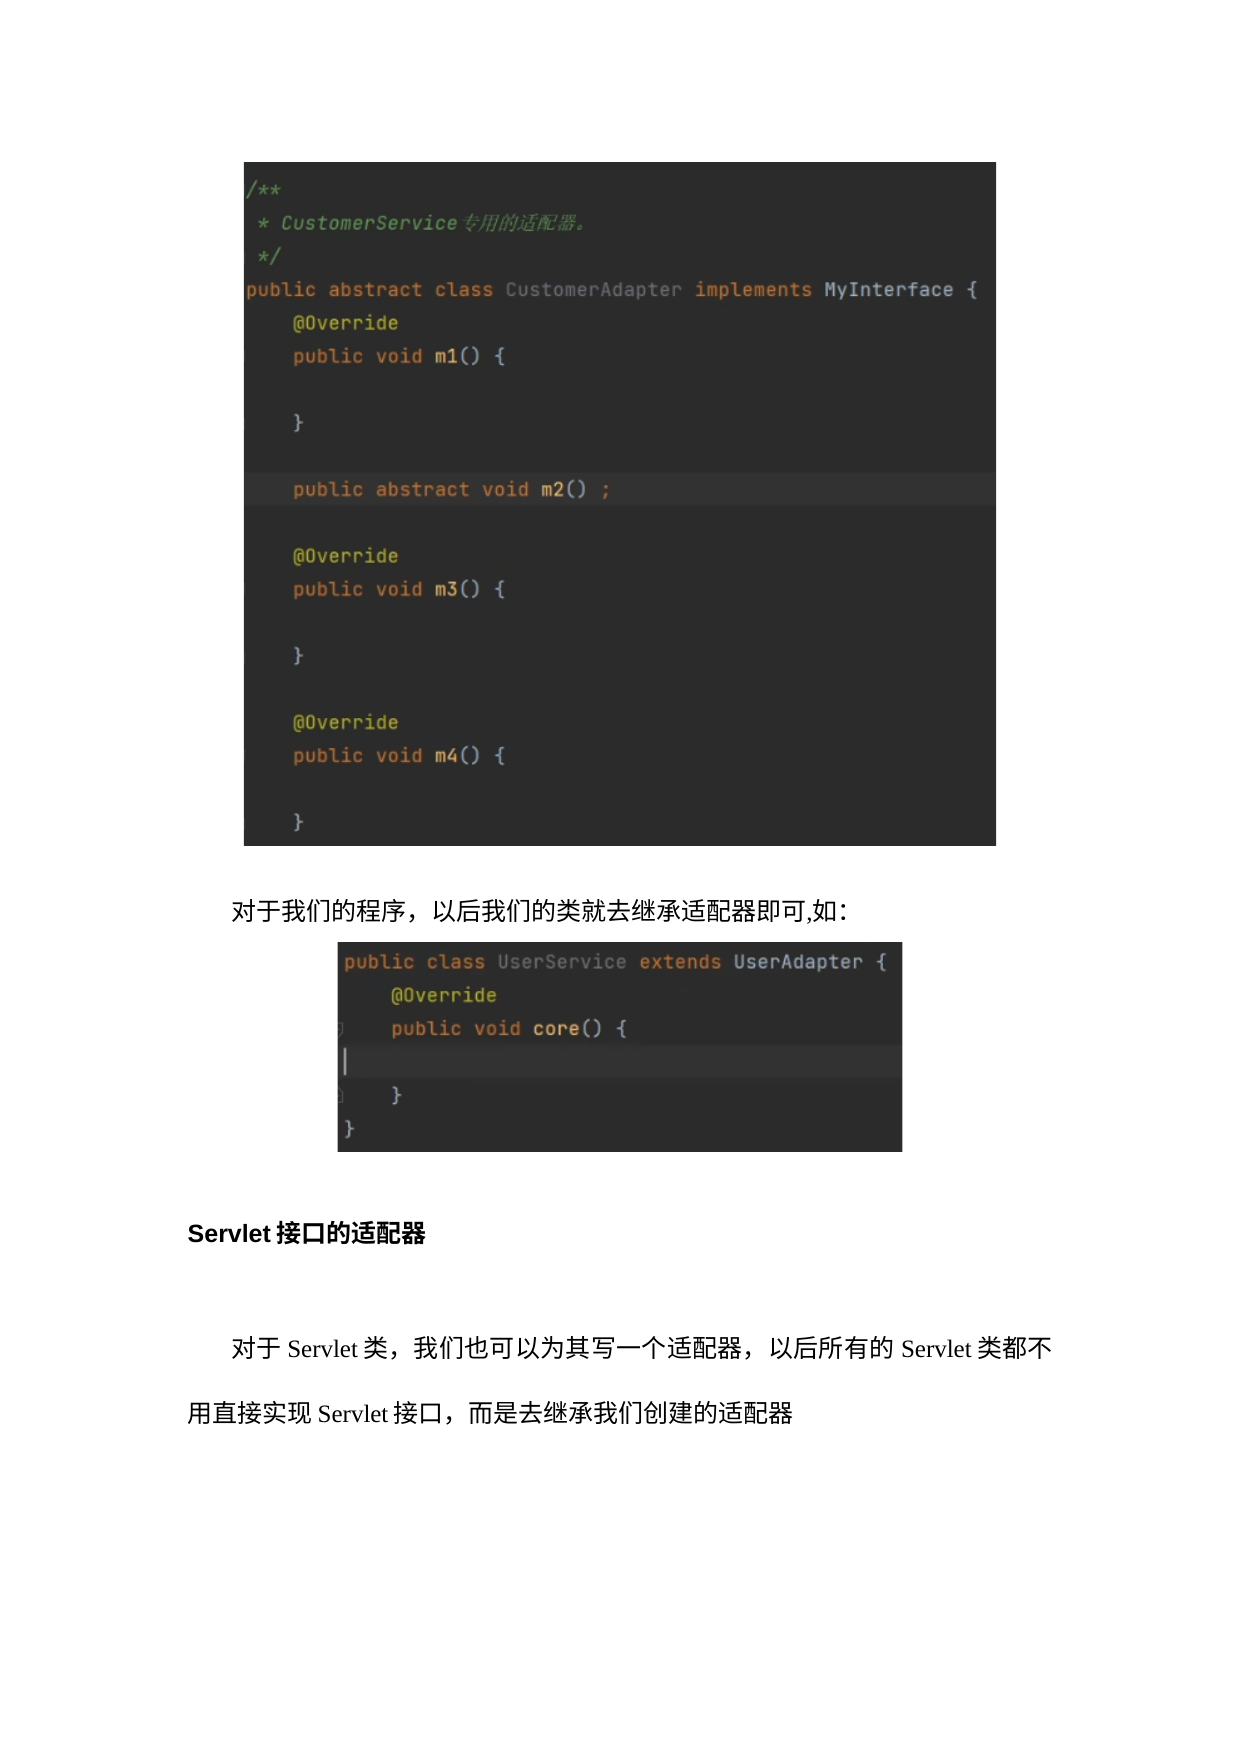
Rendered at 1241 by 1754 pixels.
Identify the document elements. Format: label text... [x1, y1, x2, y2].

text 对于Servlet类，我们也可以为其写一个适配器，以后所有的Servlet类都不用直接实现Servlet接口，而是去继承我们创建的适配器 [187, 1314, 1053, 1444]
picture [337, 942, 903, 1152]
picture [243, 162, 997, 846]
subtitle Servlet接口的适配器 [187, 1199, 1053, 1264]
text 对于我们的程序，以后我们的类就去继承适配器即可,如： [187, 877, 1053, 942]
